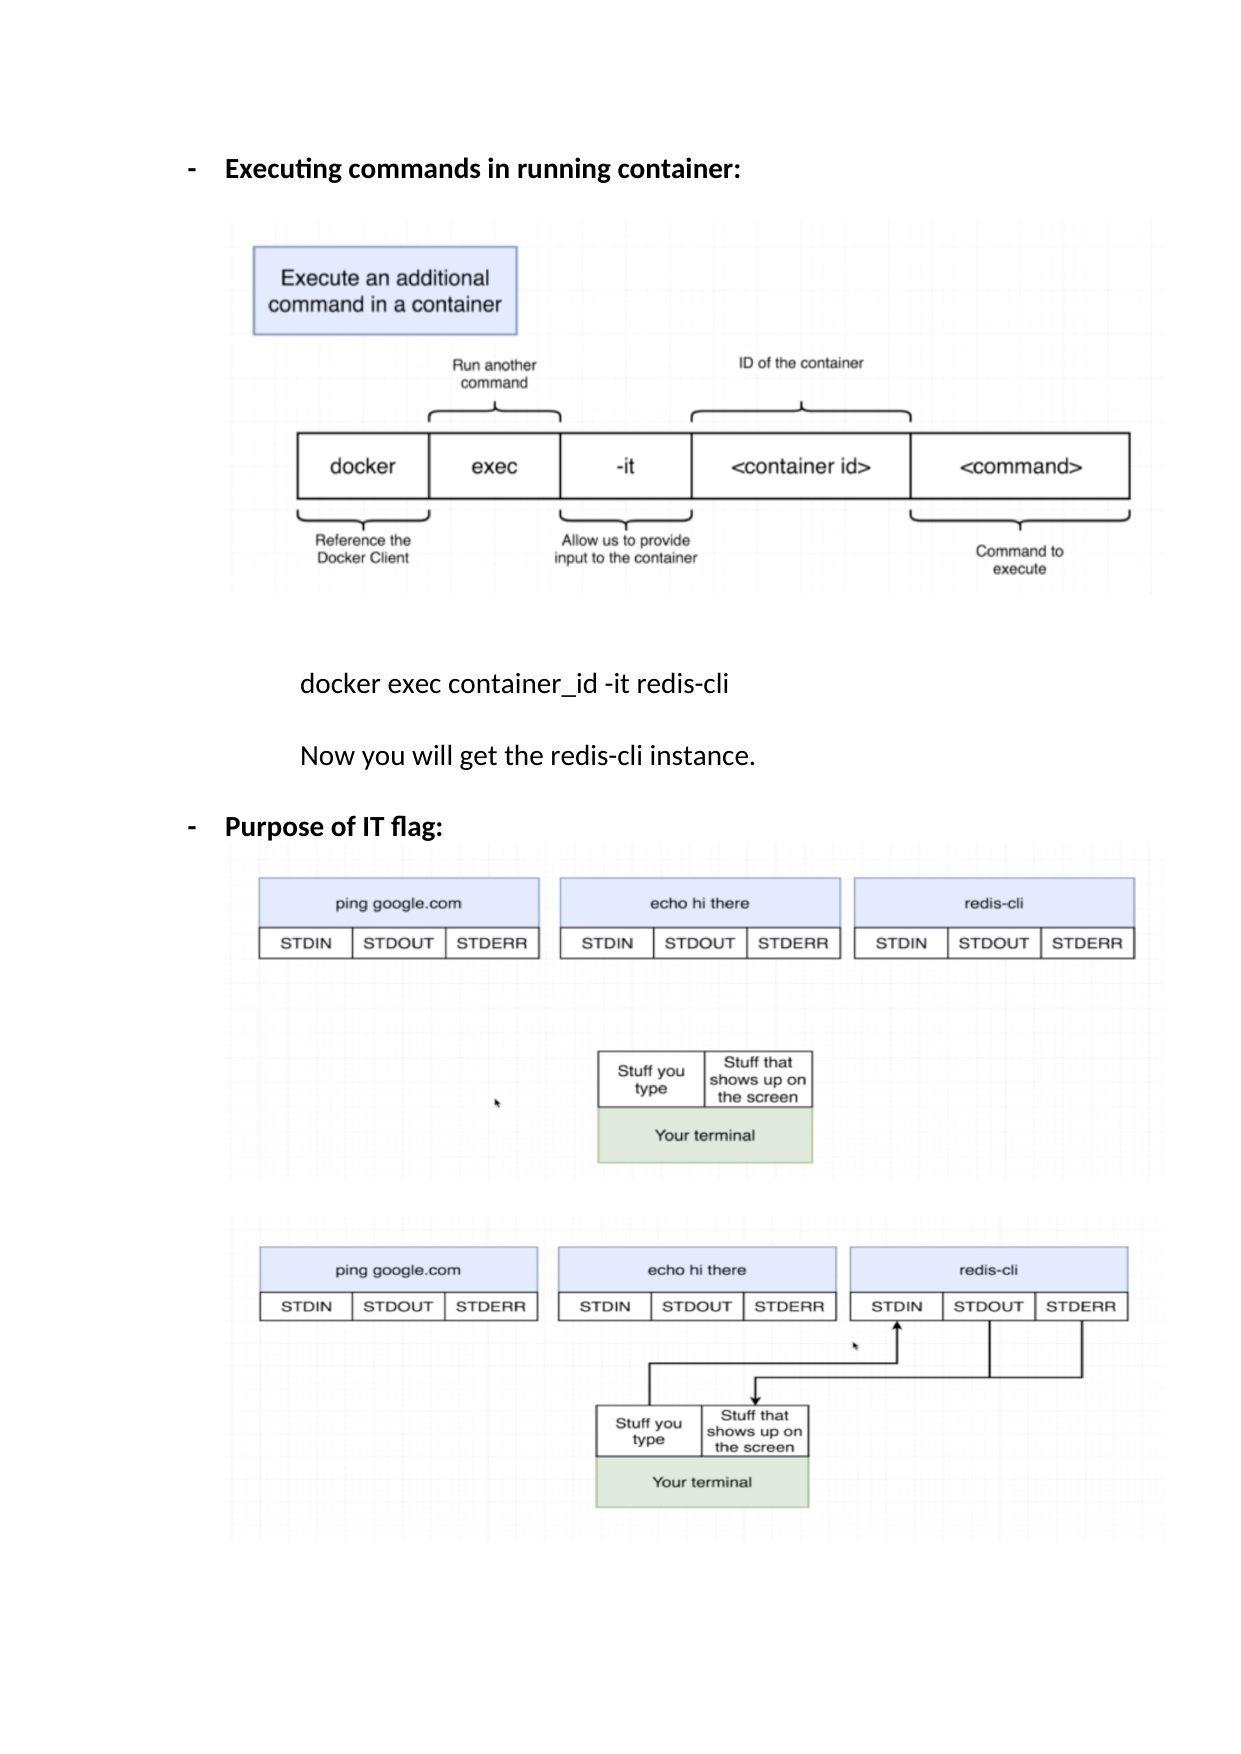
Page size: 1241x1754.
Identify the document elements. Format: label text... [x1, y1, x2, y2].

list Purpose of IT flag: [187, 808, 1090, 843]
list Now you will get the redis-cli instance. [225, 737, 1090, 772]
picture [225, 843, 1165, 1180]
list docker exec container_id -it redis-cli [225, 665, 1090, 701]
list Executing commands in running container: [187, 150, 1090, 186]
picture [225, 1215, 1165, 1541]
picture [225, 221, 1165, 594]
